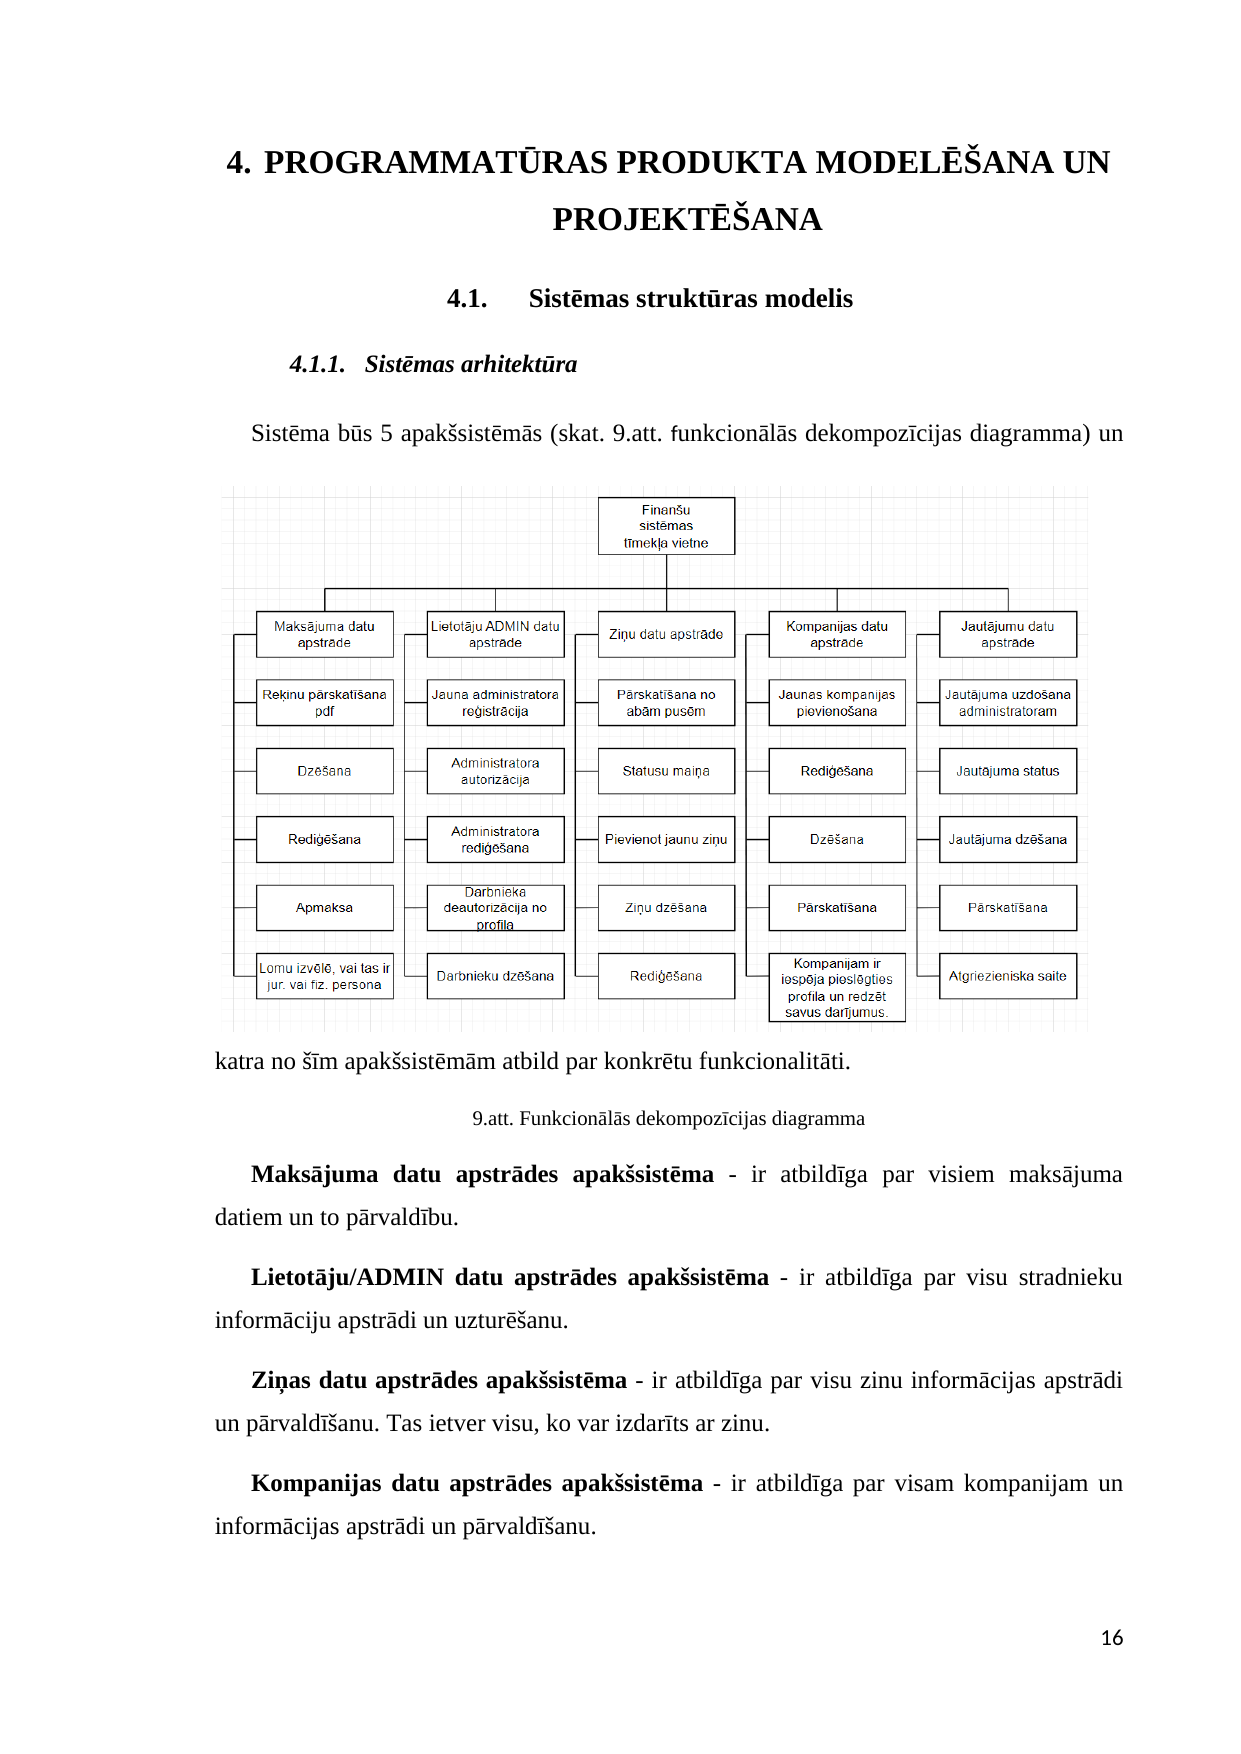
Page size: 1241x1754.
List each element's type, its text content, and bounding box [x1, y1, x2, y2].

text Maksājuma datu apstrādes apakšsistēma - ir atbildīga par visiem maksājuma datiem un to pārvaldību. [214, 1159, 1123, 1231]
text Ziņas datu apstrādes apakšsistēma - ir atbildīga par visu zinu informācijas apstrādi un pārvaldīšanu. Tas ietver visu, ko var izdarīts ar zinu. [214, 1365, 1123, 1437]
subtitle PROGRAMMATŪRAS PRODUKTA MODELĒŠANA UN PROJEKTĒŠANA [214, 142, 1123, 238]
text Kompanijas datu apstrādes apakšsistēma - ir atbildīga par visam kompanijam un informācijas apstrādi un pārvaldīšanu. [214, 1468, 1123, 1539]
text 9.att. Funkcionālās dekompozīcijas diagramma [214, 1106, 1123, 1130]
subtitle Sistēmas arhitektūra [289, 349, 1123, 378]
picture [221, 486, 1089, 1032]
text Lietotāju/ADMIN datu apstrādes apakšsistēma - ir atbildīga par visu stradnieku informāciju apstrādi un uzturēšanu. [214, 1262, 1123, 1334]
subtitle Sistēmas struktūras modelis [177, 282, 1123, 313]
